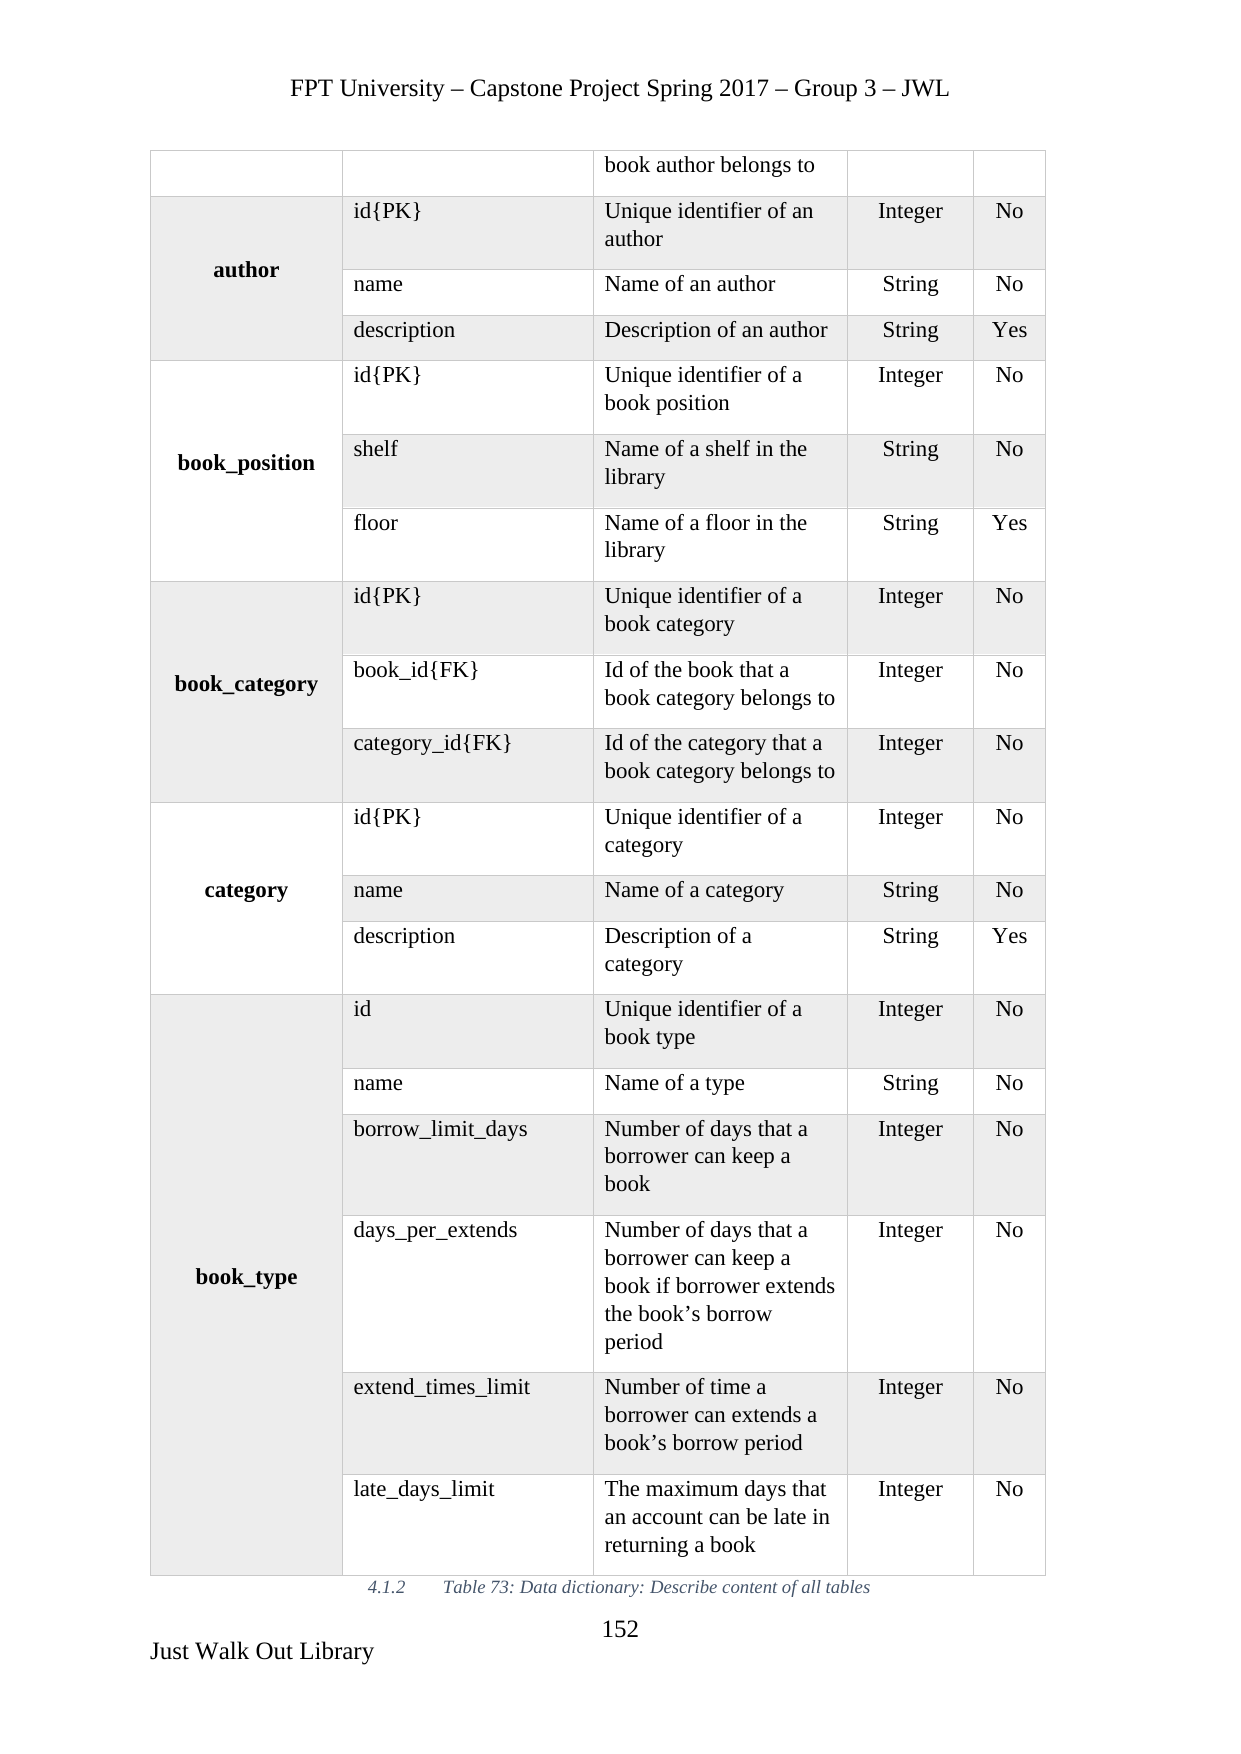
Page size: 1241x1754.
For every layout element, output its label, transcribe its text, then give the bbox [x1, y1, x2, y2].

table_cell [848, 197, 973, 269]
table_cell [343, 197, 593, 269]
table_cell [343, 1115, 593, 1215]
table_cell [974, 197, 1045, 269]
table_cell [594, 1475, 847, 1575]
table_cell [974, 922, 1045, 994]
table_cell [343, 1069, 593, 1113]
list Table 73: Data dictionary: Describe content of all tables [187, 1576, 1090, 1598]
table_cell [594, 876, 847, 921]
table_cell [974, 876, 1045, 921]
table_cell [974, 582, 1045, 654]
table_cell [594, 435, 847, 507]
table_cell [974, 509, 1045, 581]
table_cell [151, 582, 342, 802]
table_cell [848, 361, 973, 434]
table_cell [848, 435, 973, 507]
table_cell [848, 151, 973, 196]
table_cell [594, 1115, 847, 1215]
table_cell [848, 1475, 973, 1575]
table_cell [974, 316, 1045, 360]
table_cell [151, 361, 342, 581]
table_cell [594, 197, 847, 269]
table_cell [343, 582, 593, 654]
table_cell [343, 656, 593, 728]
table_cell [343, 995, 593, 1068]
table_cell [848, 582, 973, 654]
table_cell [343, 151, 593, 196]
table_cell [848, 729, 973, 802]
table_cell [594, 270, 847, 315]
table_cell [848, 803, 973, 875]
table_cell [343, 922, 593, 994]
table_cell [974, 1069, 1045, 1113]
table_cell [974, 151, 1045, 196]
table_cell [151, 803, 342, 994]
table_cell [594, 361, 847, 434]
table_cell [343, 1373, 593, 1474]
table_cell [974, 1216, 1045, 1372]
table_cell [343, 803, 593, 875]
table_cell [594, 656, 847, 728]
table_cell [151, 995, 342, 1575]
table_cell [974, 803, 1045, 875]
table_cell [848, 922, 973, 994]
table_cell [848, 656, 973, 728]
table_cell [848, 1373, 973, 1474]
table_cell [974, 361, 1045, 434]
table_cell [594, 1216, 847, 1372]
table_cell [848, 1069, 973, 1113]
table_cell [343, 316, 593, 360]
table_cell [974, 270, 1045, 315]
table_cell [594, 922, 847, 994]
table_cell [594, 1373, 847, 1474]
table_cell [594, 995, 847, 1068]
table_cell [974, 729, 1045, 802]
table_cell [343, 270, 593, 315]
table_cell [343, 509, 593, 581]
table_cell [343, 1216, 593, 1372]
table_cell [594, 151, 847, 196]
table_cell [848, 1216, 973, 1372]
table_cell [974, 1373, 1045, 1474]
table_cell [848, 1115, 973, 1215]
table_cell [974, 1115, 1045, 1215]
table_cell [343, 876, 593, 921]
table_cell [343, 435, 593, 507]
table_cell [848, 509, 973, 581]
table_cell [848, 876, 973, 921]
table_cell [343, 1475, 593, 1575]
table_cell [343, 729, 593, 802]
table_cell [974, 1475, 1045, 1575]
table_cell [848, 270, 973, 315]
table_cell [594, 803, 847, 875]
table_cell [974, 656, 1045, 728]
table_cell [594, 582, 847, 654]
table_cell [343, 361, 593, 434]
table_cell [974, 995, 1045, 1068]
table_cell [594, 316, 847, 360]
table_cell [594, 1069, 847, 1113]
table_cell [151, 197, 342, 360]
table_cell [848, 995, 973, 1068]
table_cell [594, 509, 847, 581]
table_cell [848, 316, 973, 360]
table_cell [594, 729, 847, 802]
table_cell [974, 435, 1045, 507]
